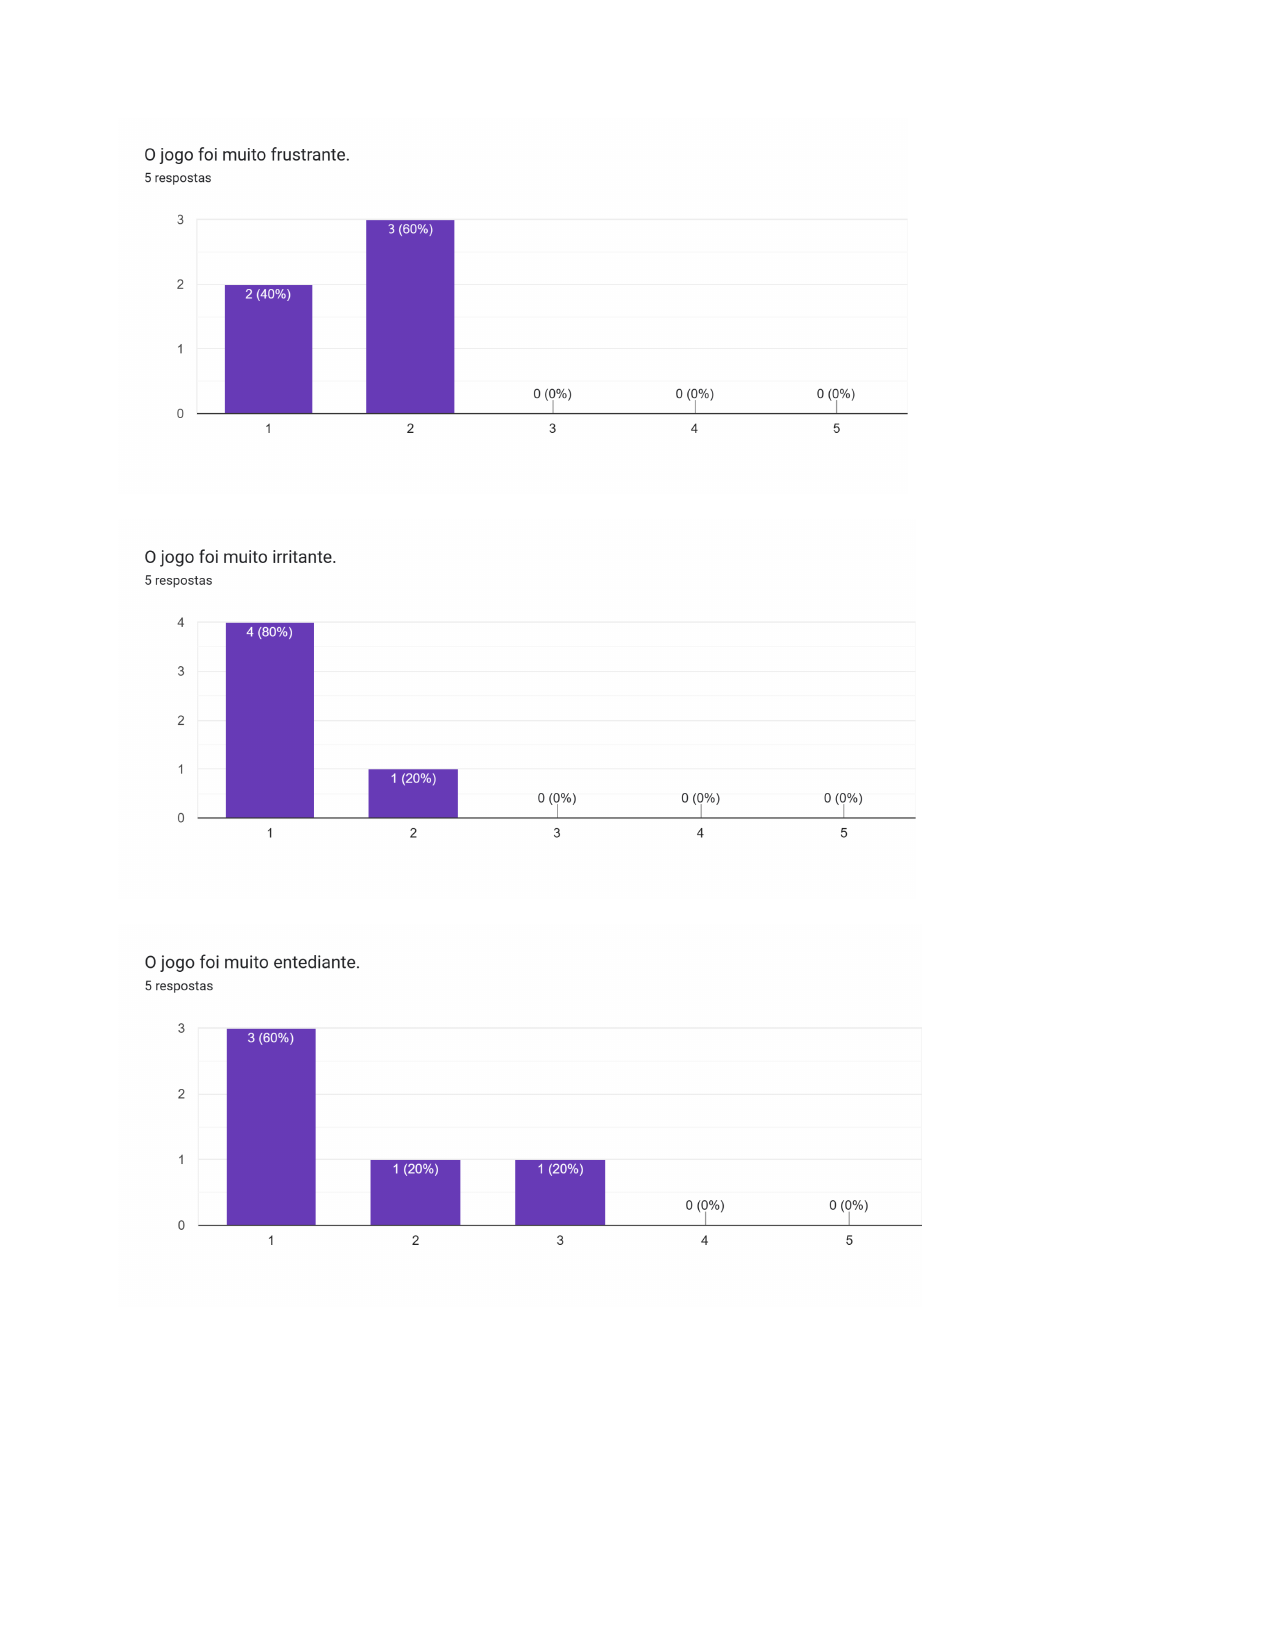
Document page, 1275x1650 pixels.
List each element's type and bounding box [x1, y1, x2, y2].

picture [118, 924, 922, 1307]
picture [118, 519, 916, 899]
picture [118, 118, 908, 494]
